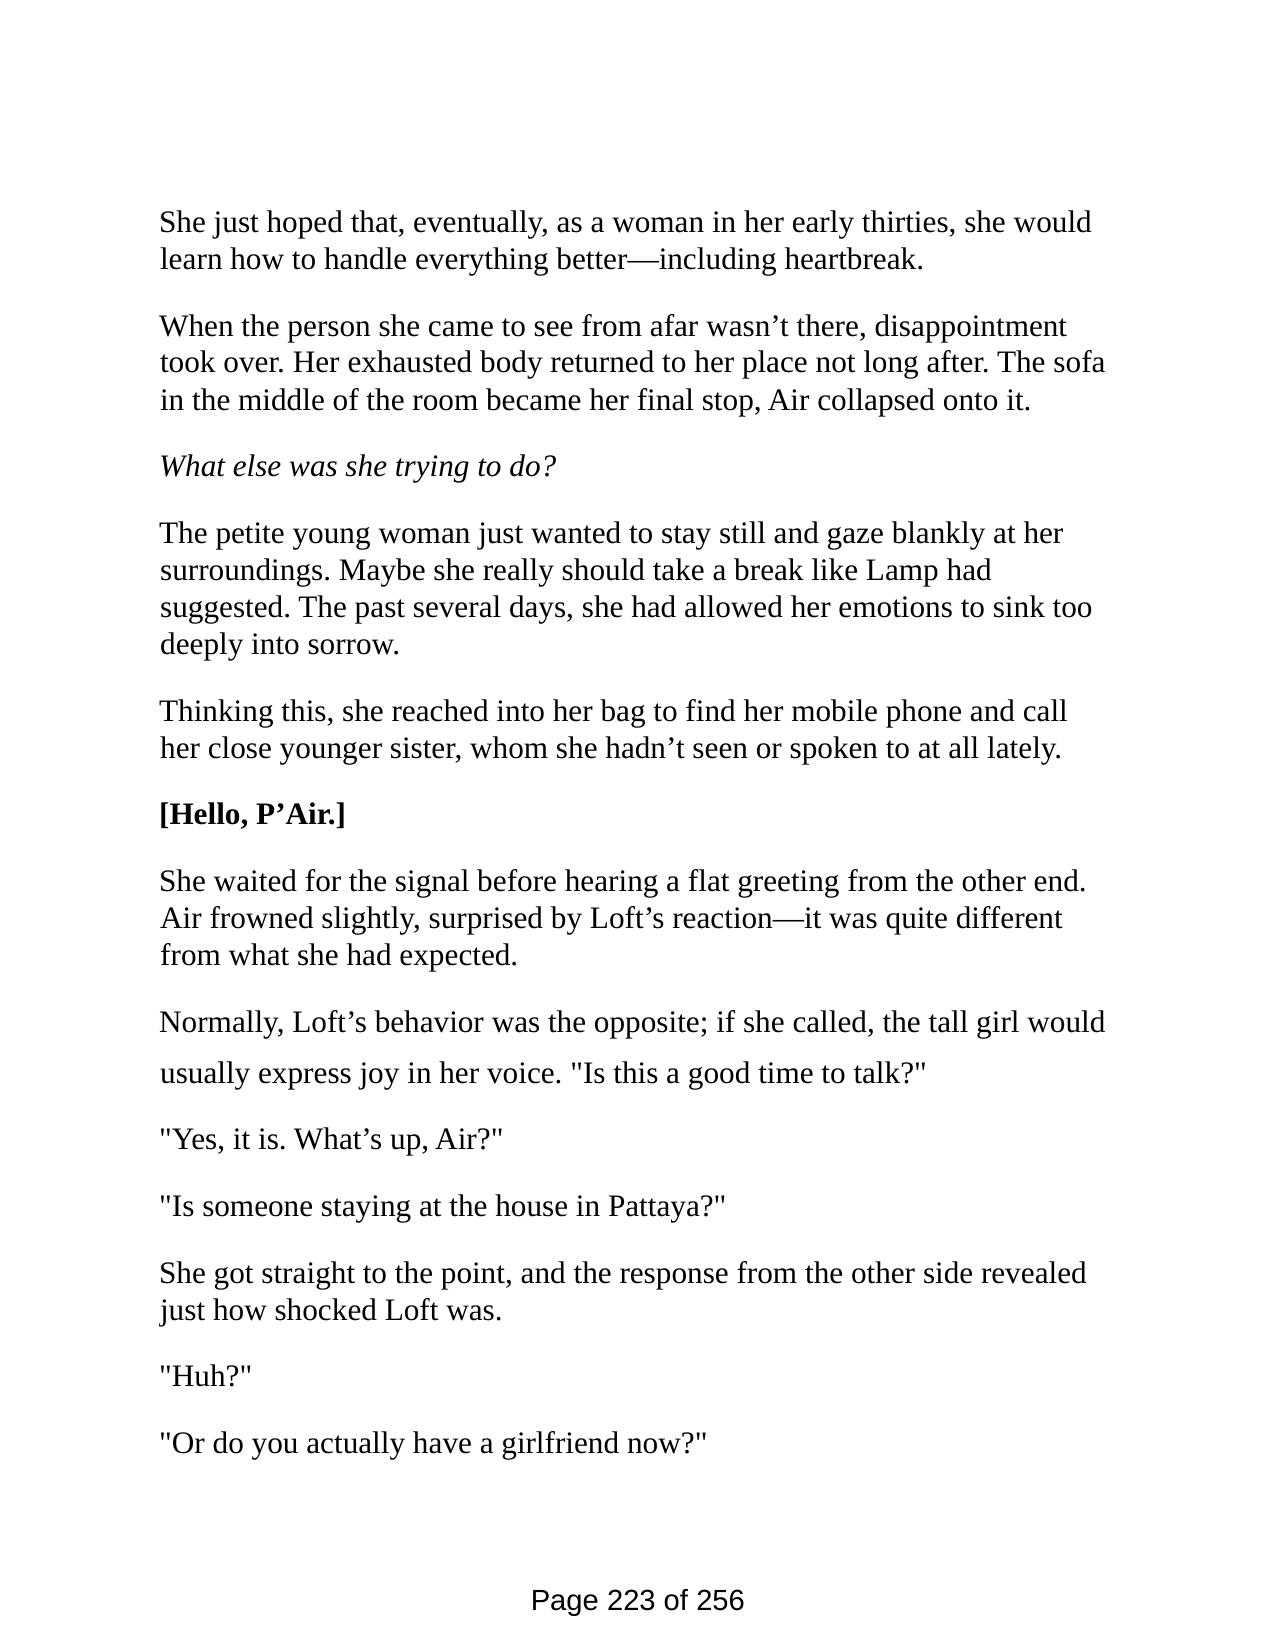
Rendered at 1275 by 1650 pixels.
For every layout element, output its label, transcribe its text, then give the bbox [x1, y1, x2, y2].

text She waited for the signal before hearing a flat greeting from the other end. Air frowned slightly, surprised by Loft’s reaction—it was quite different from what she had expected. [159, 862, 1113, 972]
text When the person she came to see from afar wasn’t there, disappointment took over. Her exhausted body returned to her place not long after. The sofa in the middle of the room became her final stop, Air collapsed onto it. [159, 307, 1113, 417]
text "Is someone staying at the house in Pattaya?" [159, 1187, 1113, 1223]
text The petite young woman just wanted to stay still and gaze blankly at her surroundings. Maybe she really should take a break like Lamp had suggested. The past several days, she had allowed her emotions to sink too deeply into sorrow. [159, 514, 1113, 661]
text "Huh?" [159, 1357, 1113, 1393]
text Normally, Loft’s behavior was the opposite; if she called, the tall girl would usually express joy in her voice. "Is this a good time to talk?" [159, 1003, 1113, 1090]
text She got straight to the point, and the response from the other side revealed just how shocked Loft was. [159, 1254, 1113, 1327]
text Thinking this, she reached into her bag to find her mobile phone and call her close younger sister, whom she hadn’t seen or spoken to at all lately. [159, 692, 1113, 765]
text What else was she trying to do? [159, 447, 1125, 483]
text "Or do you actually have a girlfriend now?" [159, 1424, 1113, 1460]
text She just hoped that, eventually, as a woman in her early thirties, she would learn how to handle everything better—including heartbreak. [159, 203, 1113, 276]
text "Yes, it is. What’s up, Air?" [159, 1121, 1113, 1156]
subtitle [Hello, P’Air.] [159, 796, 1124, 831]
